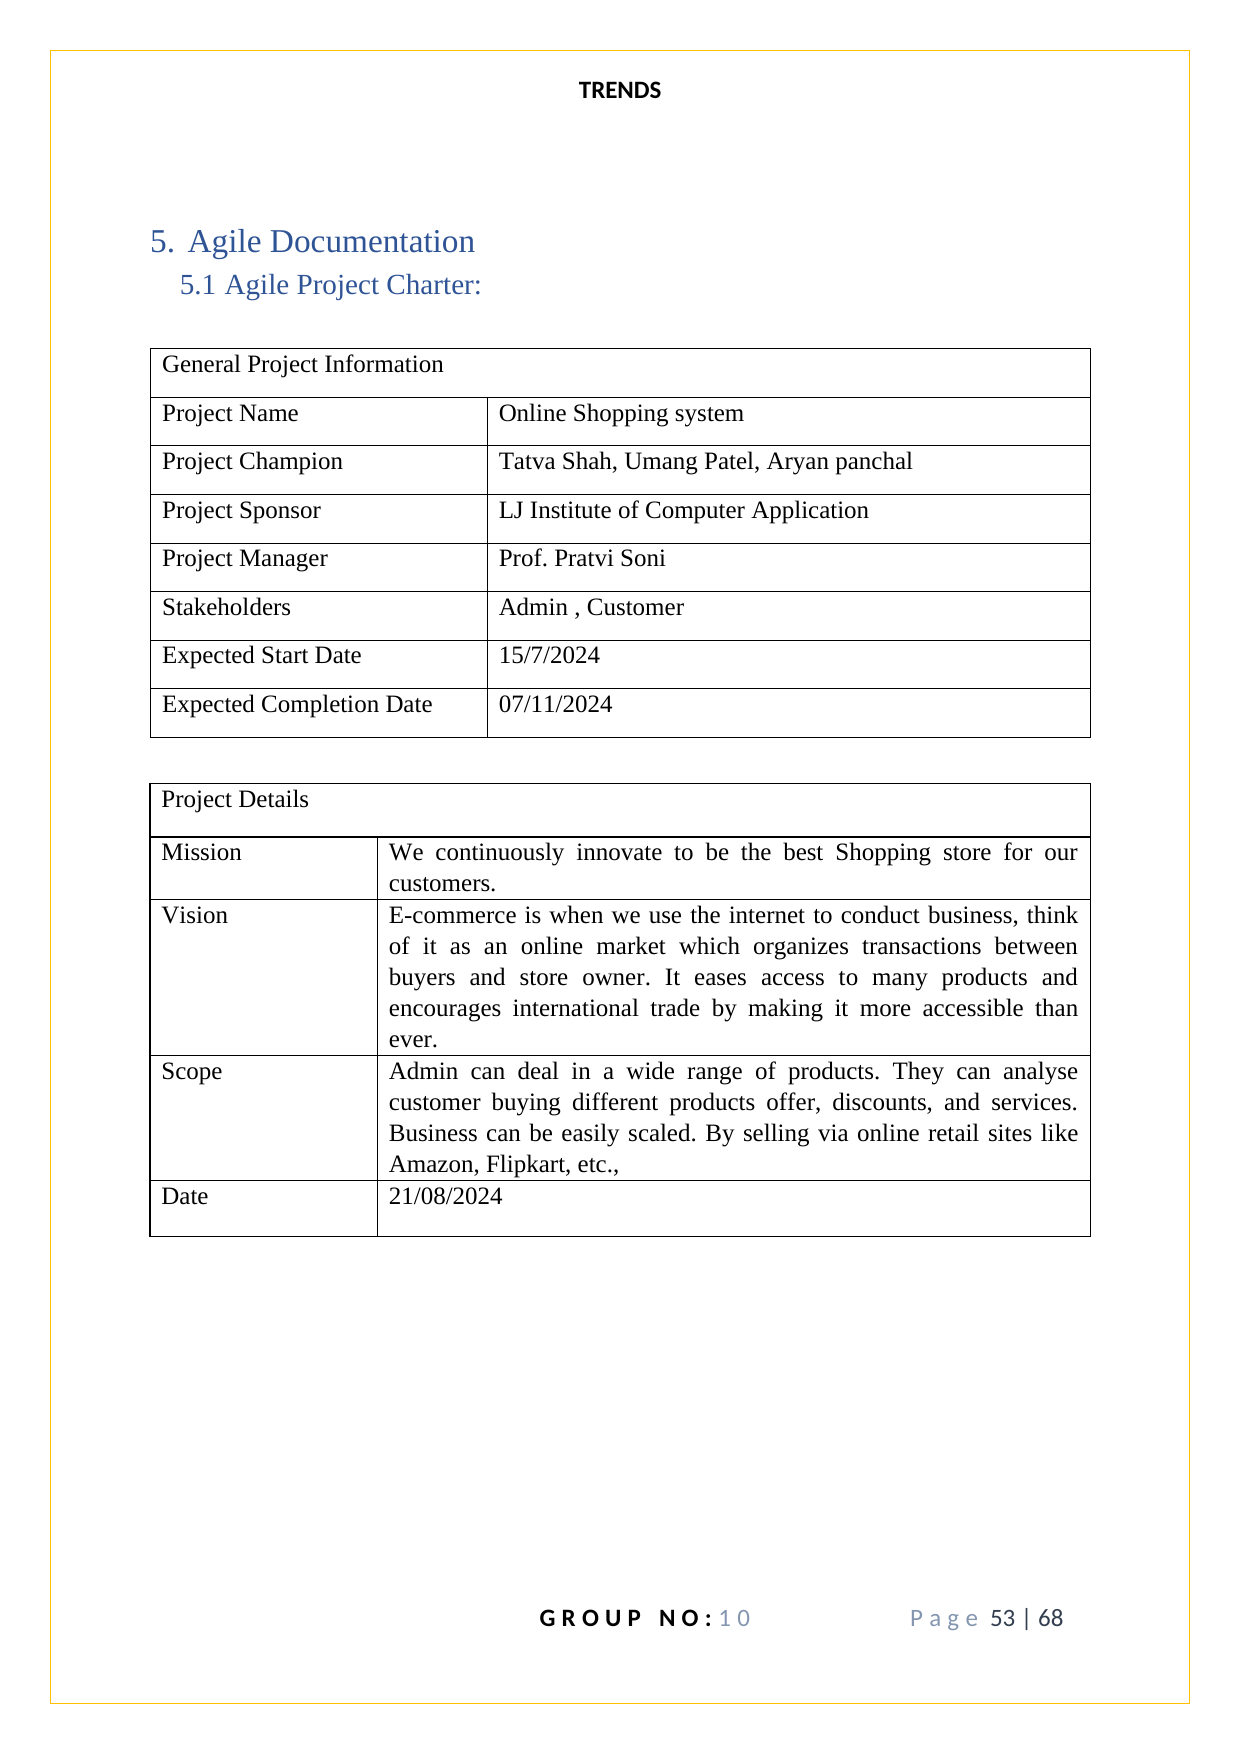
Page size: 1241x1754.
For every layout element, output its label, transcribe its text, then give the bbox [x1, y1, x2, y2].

table_cell Project Manager [151, 544, 487, 591]
table_cell 21/08/2024 [378, 1181, 1090, 1236]
table_cell Project Sponsor [151, 495, 487, 542]
table_cell Admin can deal in a wide range of products. They can analyse customer buying different products offer, discounts, and services. Business can be easily scaled. By selling via online retail sites like Amazon, Flipkart, etc., [378, 1056, 1090, 1180]
table_header General Project Information [151, 349, 1090, 397]
table_cell We continuously innovate to be the best Shopping store for our customers. [378, 838, 1090, 899]
table_cell Project Name [151, 398, 487, 445]
table_cell Scope [151, 1056, 377, 1180]
table_header Project Details [151, 784, 1090, 836]
table_cell Stakeholders [151, 592, 487, 639]
table_cell Expected Completion Date [151, 689, 487, 737]
table_cell Expected Start Date [151, 641, 487, 688]
table_cell LJ Institute of Computer Application [488, 495, 1090, 542]
table_cell Admin , Customer [488, 592, 1090, 639]
table_cell Vision [151, 900, 377, 1055]
subtitle Agile Documentation [150, 222, 1090, 260]
table_cell 07/11/2024 [488, 689, 1090, 737]
subtitle Agile Project Charter: [179, 267, 1090, 301]
table_cell Mission [151, 838, 377, 899]
table_cell Prof. Pratvi Soni [488, 544, 1090, 591]
table_cell Date [151, 1181, 377, 1236]
table_cell Online Shopping system [488, 398, 1090, 445]
table_cell Project Champion [151, 446, 487, 494]
table_cell E-commerce is when we use the internet to conduct business, think of it as an online market which organizes transactions between buyers and store owner. It eases access to many products and encourages international trade by making it more accessible than ever. [378, 900, 1090, 1055]
table_cell Tatva Shah, Umang Patel, Aryan panchal [488, 446, 1090, 494]
table_cell 15/7/2024 [488, 641, 1090, 688]
